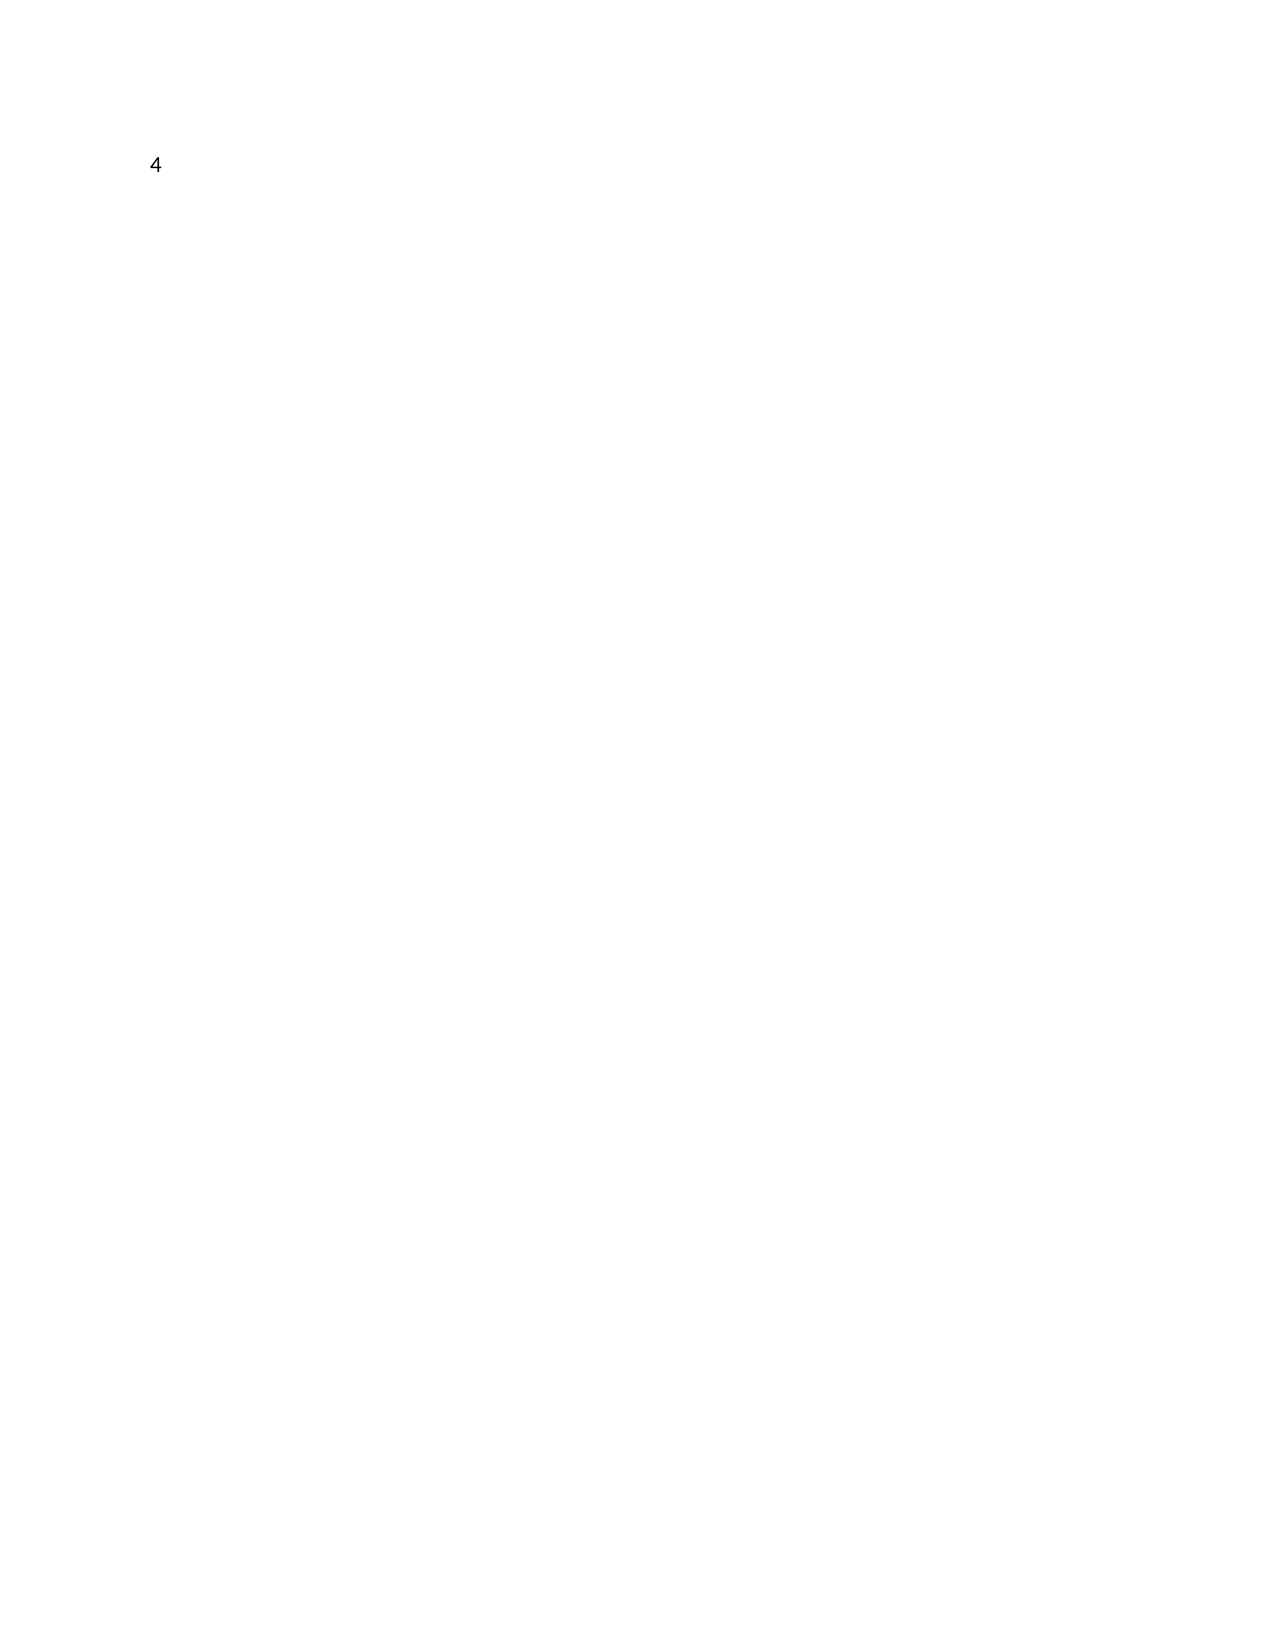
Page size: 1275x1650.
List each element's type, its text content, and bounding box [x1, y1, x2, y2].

text 4 [150, 150, 1125, 207]
